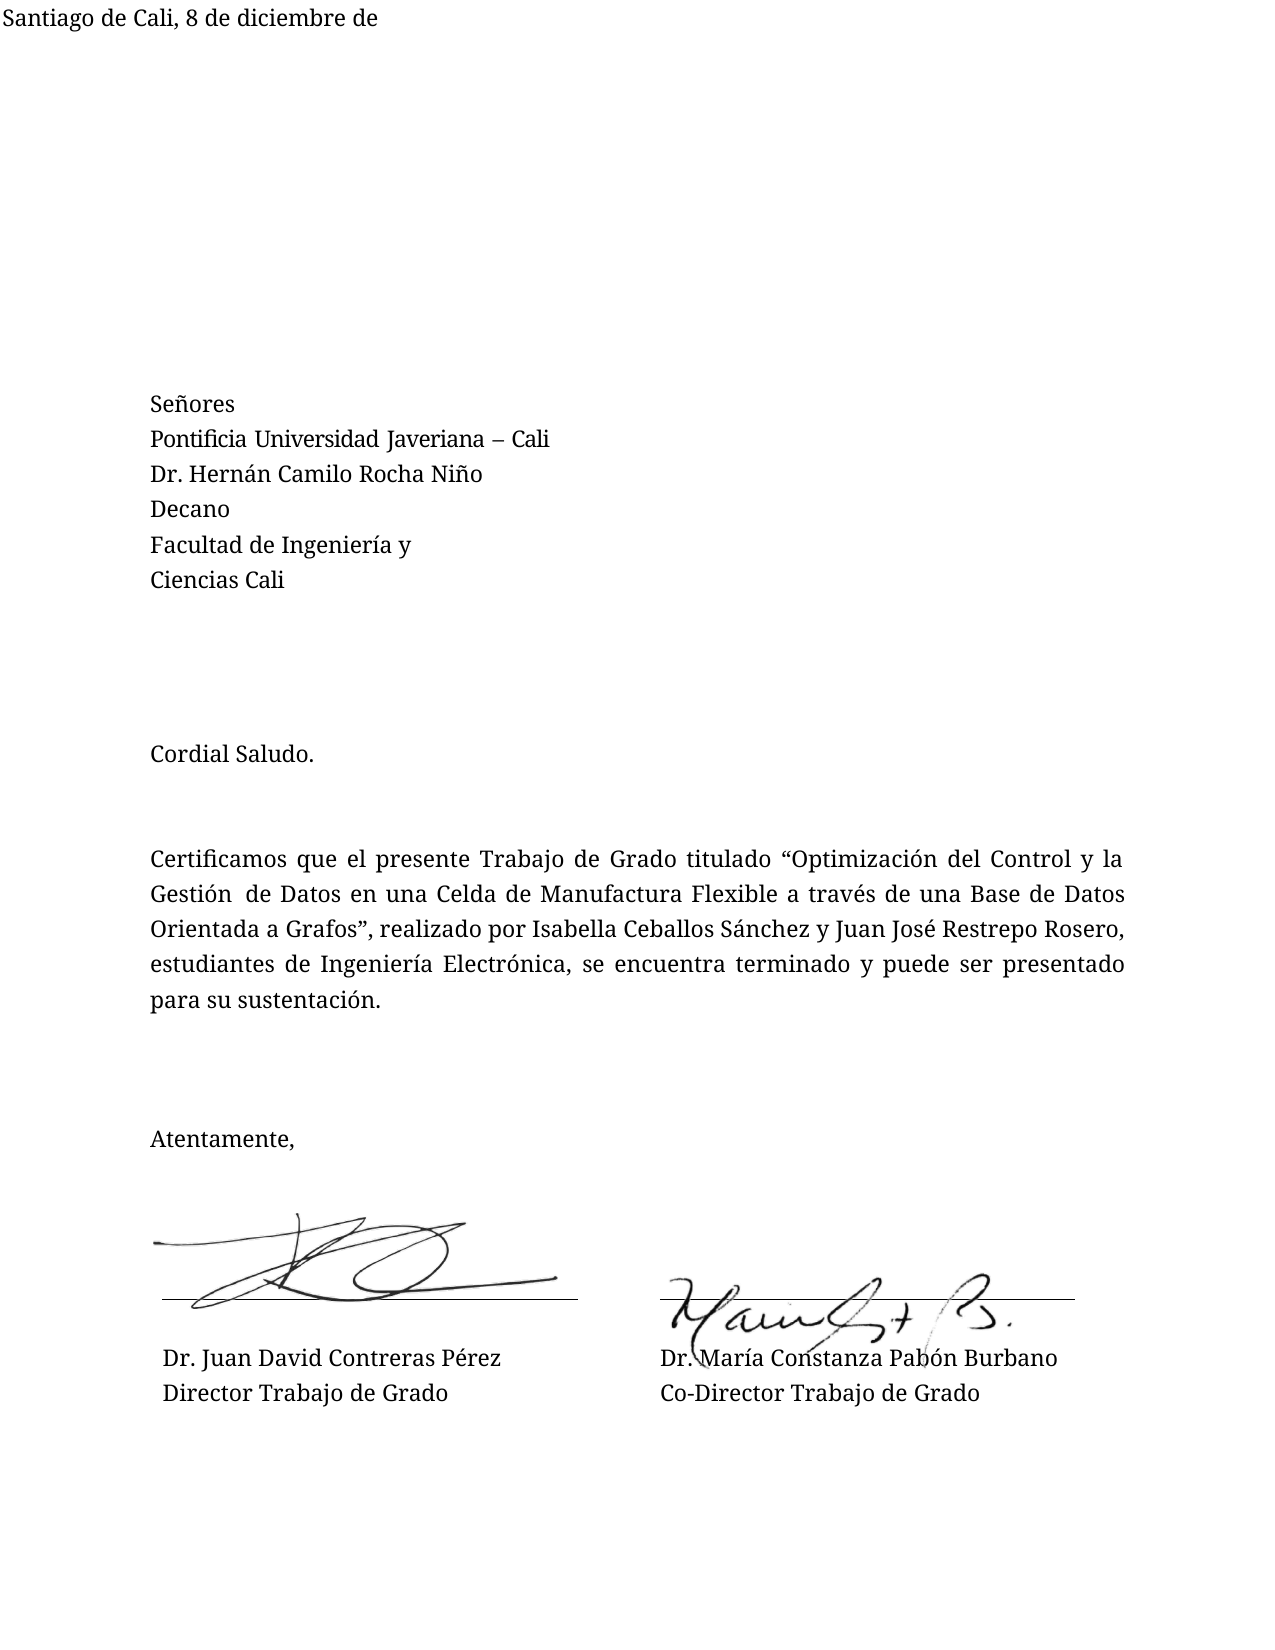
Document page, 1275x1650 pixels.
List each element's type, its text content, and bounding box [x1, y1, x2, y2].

text Dr. Juan David Contreras Pérez Dr. María Constanza Pabón Burbano [162, 1342, 1167, 1373]
text Director Trabajo de Grado Co-Director Trabajo de Grado [162, 1376, 1167, 1408]
picture [664, 1271, 1017, 1372]
subtitle Pontificia Universidad Javeriana – Cali [150, 423, 1167, 454]
text Dr. Hernán Camilo Rocha Niño Decano [150, 458, 486, 524]
text Señores [150, 388, 1167, 419]
text Cordial Saludo. [150, 738, 1167, 769]
text Facultad de Ingeniería y Ciencias Cali [150, 528, 486, 595]
text Certificamos que el presente Trabajo de Grado titulado “Optimización del Control y la Gestión de Datos en una Celda de Manufactura Flexible a través de una Base de Datos Orientada a Grafos”, realizado por Isabella Ceballos Sánchez y Juan José Restrepo Rosero, estudiantes de Ingeniería Electrónica, se encuentra terminado y puede ser presentado para su sustentación. [150, 842, 1126, 1015]
text Atentamente, [150, 1123, 1167, 1155]
picture [149, 1213, 561, 1309]
